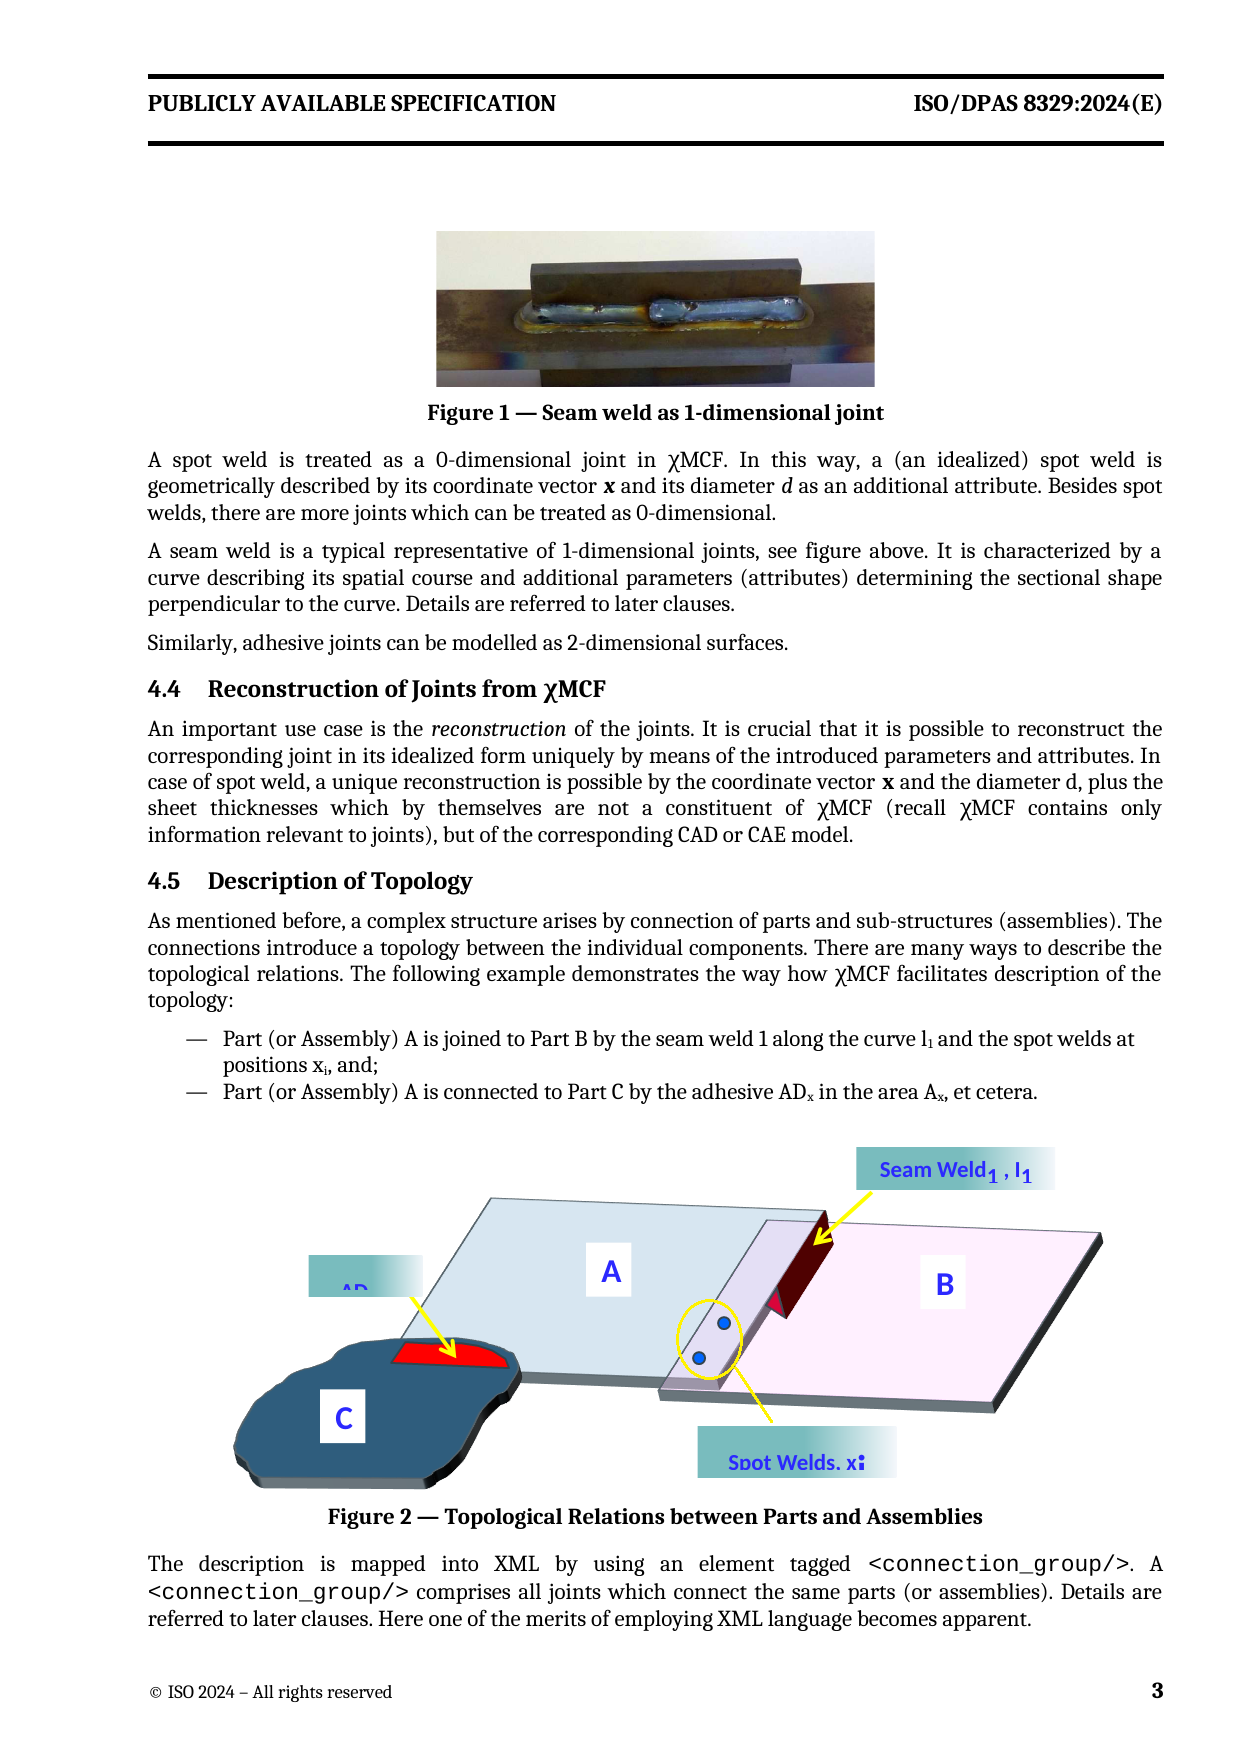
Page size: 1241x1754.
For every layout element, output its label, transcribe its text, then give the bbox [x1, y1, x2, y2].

list Part (or Assembly) A is joined to Part B by the seam weld 1 along the curve l1 and the spot welds at positions xi, and; [185, 1026, 1163, 1078]
subtitle Reconstruction of Joints from χMCF [148, 675, 1163, 704]
subtitle Description of Topology [148, 867, 1163, 895]
picture [436, 231, 875, 387]
picture [206, 1105, 1105, 1492]
list Part (or Assembly) A is connected to Part C by the adhesive ADx in the area Ax, et cetera. [185, 1078, 1163, 1105]
text As mentioned before, a complex structure arises by connection of parts and sub-structures (assemblies). The connections introduce a topology between the individual components. There are many ways to describe the topological relations. The following example demonstrates the way how χMCF facilitates description of the topology: [148, 908, 1163, 1013]
text A spot weld is treated as a 0-dimensional joint in χMCF. In this way, a (an idealized) spot weld is geometrically described by its coordinate vector x and its diameter d as an additional attribute. Besides spot welds, there are more joints which can be treated as 0-dimensional. [148, 447, 1163, 526]
text Figure 2 — Topological Relations between Parts and Assemblies [148, 1504, 1163, 1530]
text Similarly, adhesive joints can be modelled as 2-dimensional surfaces. [148, 630, 1163, 656]
text The description is mapped into XML by using an element tagged <connection_group/>. A <connection_group/> comprises all joints which connect the same parts (or assemblies). Details are referred to later clauses. Here one of the merits of employing XML language becomes apparent. [148, 1551, 1163, 1632]
text A seam weld is a typical representative of 1-dimensional joints, see figure above. It is characterized by a curve describing its spatial course and additional parameters (attributes) determining the sectional shape perpendicular to the curve. Details are referred to later clauses. [148, 538, 1163, 617]
text An important use case is the reconstruction of the joints. It is crucial that it is possible to reconstruct the corresponding joint in its idealized form uniquely by means of the introduced parameters and attributes. In case of spot weld, a unique reconstruction is possible by the coordinate vector x and the diameter d, plus the sheet thicknesses which by themselves are not a constituent of χMCF (recall χMCF contains only information relevant to joints), but of the corresponding CAD or CAE model. [148, 716, 1163, 848]
text Figure 1 — Seam weld as 1-dimensional joint [148, 399, 1163, 426]
